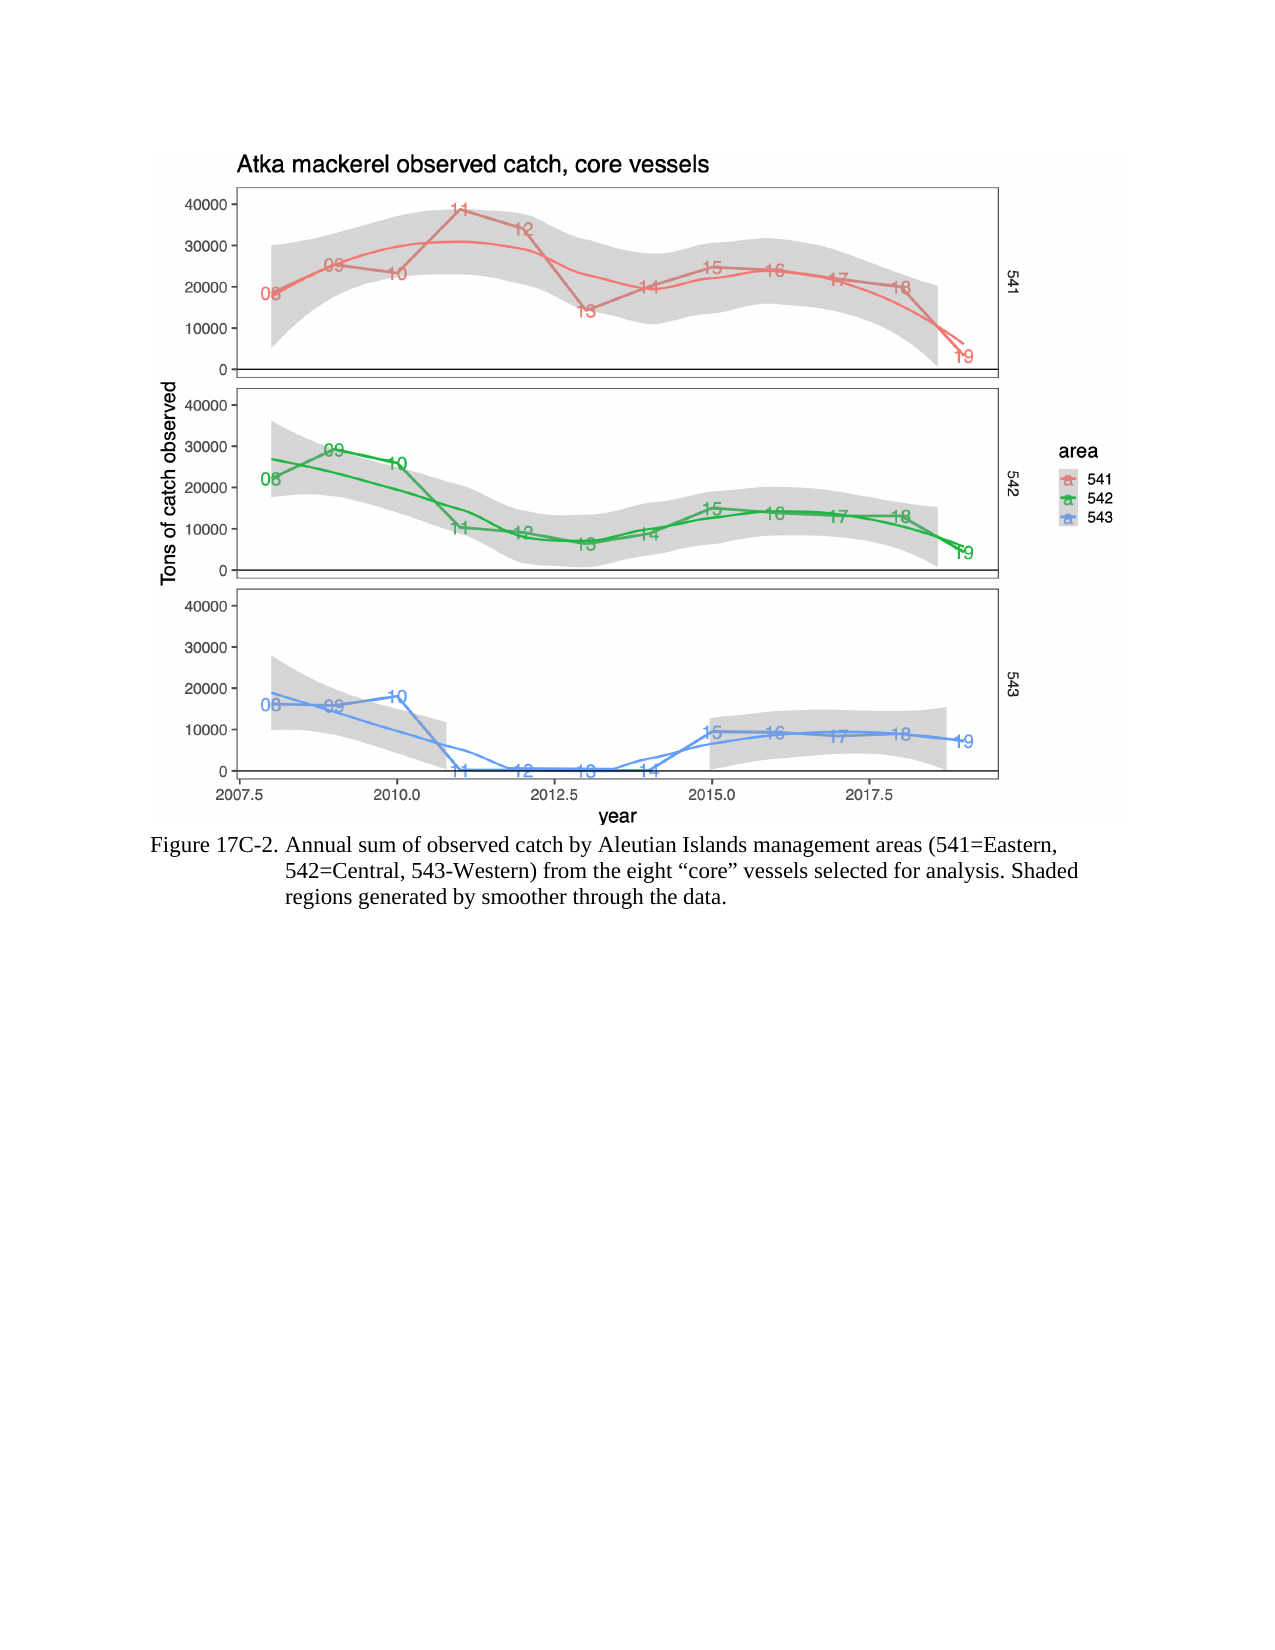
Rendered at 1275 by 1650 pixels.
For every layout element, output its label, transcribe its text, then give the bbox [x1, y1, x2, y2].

picture [150, 150, 1125, 825]
text Figure 17C-2. Annual sum of observed catch by Aleutian Islands management areas (541=Eastern, 542=Central, 543-Western) from the eight “core” vessels selected for analysis. Shaded regions generated by smoother through the data. [150, 831, 1125, 910]
